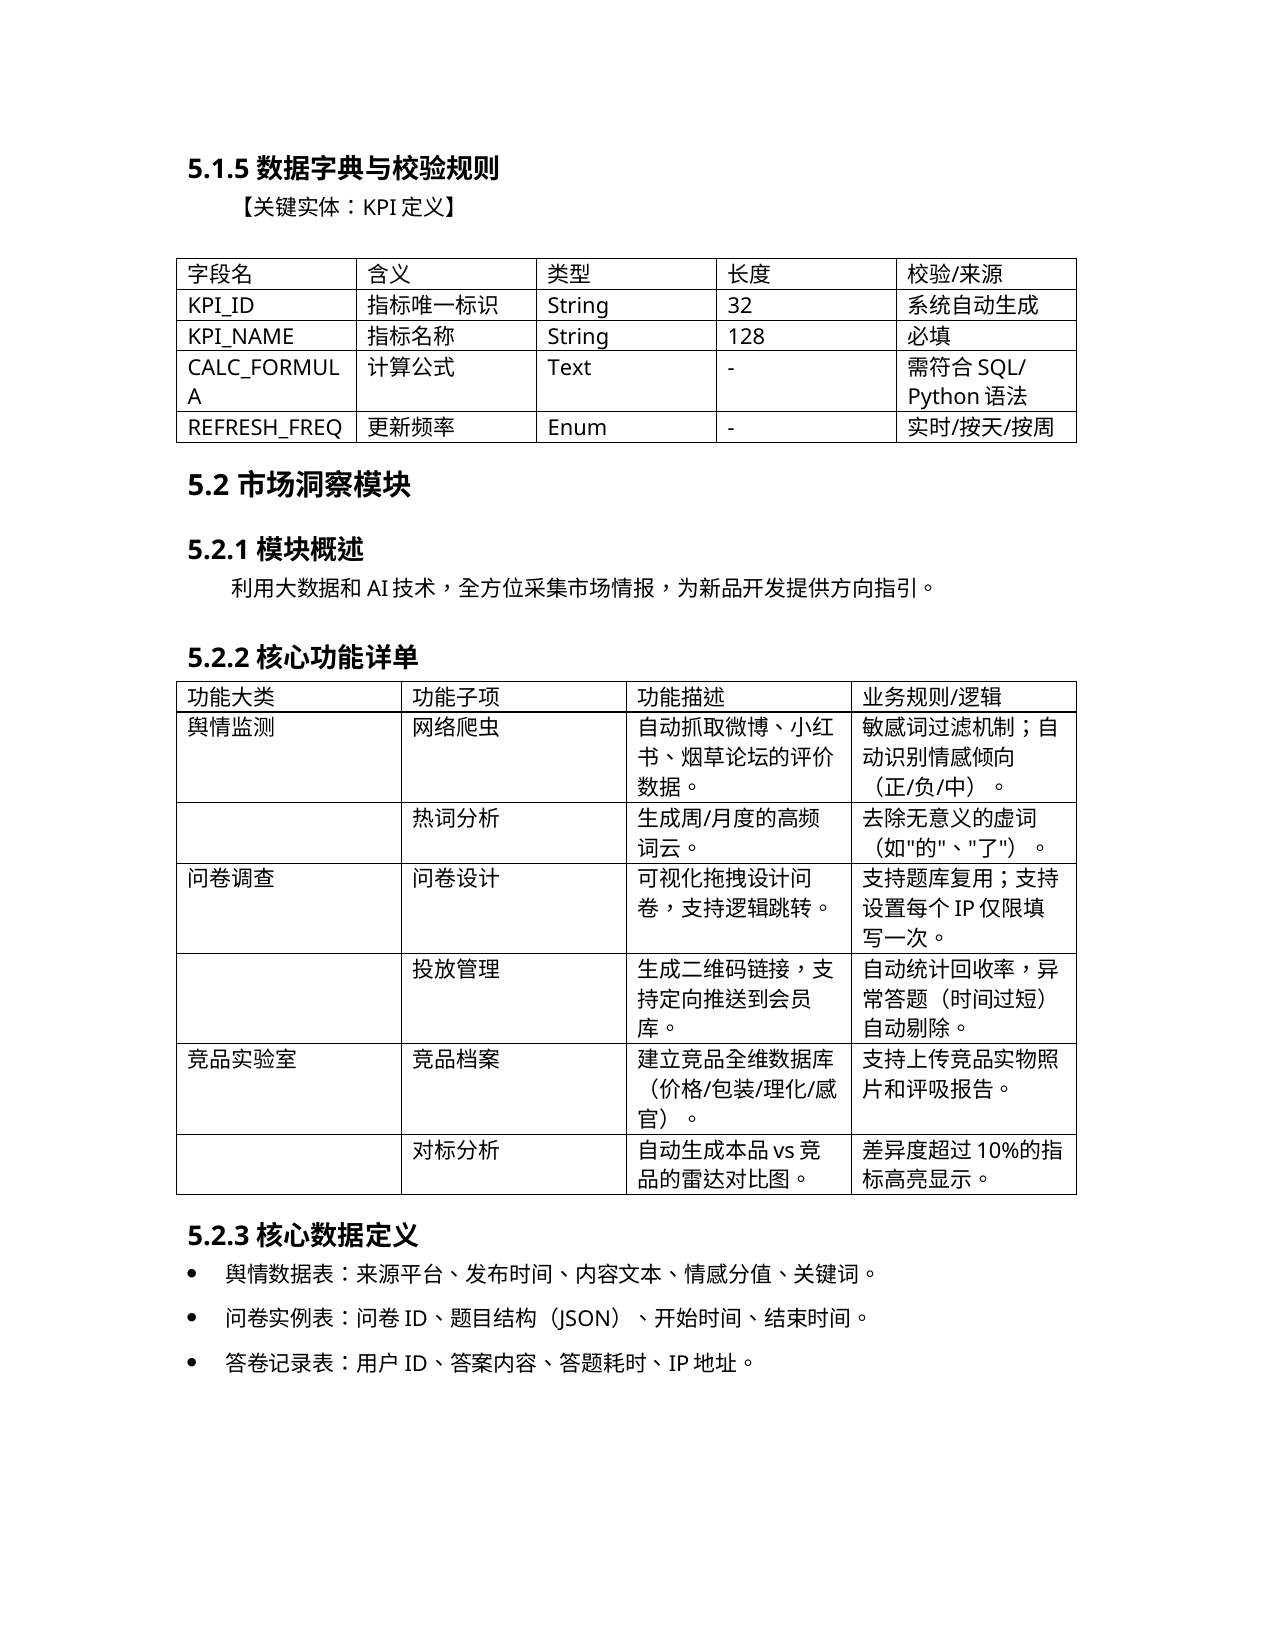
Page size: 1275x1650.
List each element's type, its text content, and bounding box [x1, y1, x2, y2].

table_cell 必填 [897, 321, 1076, 350]
table_header 业务规则/逻辑 [852, 682, 1076, 711]
table_header 字段名 [177, 259, 356, 289]
table_cell String [537, 321, 716, 350]
table_cell 更新频率 [357, 412, 536, 442]
table_cell CALC_FORMULA [177, 351, 356, 411]
table_cell 需符合SQL/Python语法 [897, 351, 1076, 411]
table_cell 可视化拖拽设计问卷，支持逻辑跳转。 [627, 864, 851, 953]
table_cell 竞品实验室 [177, 1044, 401, 1134]
table_cell 网络爬虫 [402, 713, 626, 802]
table_header 功能子项 [402, 682, 626, 711]
table_cell 建立竞品全维数据库（价格/包装/理化/感官）。 [627, 1044, 851, 1134]
table_header 类型 [537, 259, 716, 289]
table_cell - [717, 412, 896, 442]
subtitle 5.2.3 核心数据定义 [187, 1216, 1087, 1253]
table_header 含义 [357, 259, 536, 289]
subtitle 5.2.1 模块概述 [187, 530, 1087, 567]
table_cell 敏感词过滤机制；自动识别情感倾向（正/负/中）。 [852, 713, 1076, 802]
table_cell Enum [537, 412, 716, 442]
table_cell REFRESH_FREQ [177, 412, 356, 442]
table_header 校验/来源 [897, 259, 1076, 289]
table_cell [177, 1135, 401, 1194]
table_cell 去除无意义的虚词（如"的"、"了"）。 [852, 803, 1076, 862]
table_header 功能描述 [627, 682, 851, 711]
table_cell 支持上传竞品实物照片和评吸报告。 [852, 1044, 1076, 1134]
table_cell 生成周/月度的高频词云。 [627, 803, 851, 862]
table_cell Text [537, 351, 716, 411]
table_cell 自动统计回收率，异常答题（时间过短）自动剔除。 [852, 954, 1076, 1043]
list 舆情数据表：来源平台、发布时间、内容文本、情感分值、关键词。 [187, 1258, 1087, 1288]
table_cell 对标分析 [402, 1135, 626, 1194]
table_cell KPI_NAME [177, 321, 356, 350]
table_cell 计算公式 [357, 351, 536, 411]
subtitle 5.2 市场洞察模块 [187, 464, 1087, 503]
table_cell 问卷设计 [402, 864, 626, 953]
table_cell 问卷调查 [177, 864, 401, 953]
table_cell 32 [717, 290, 896, 319]
table_cell [177, 803, 401, 862]
table_cell 舆情监测 [177, 713, 401, 802]
table_cell 热词分析 [402, 803, 626, 862]
list 问卷实例表：问卷ID、题目结构（JSON）、开始时间、结束时间。 [187, 1303, 1087, 1333]
table_cell KPI_ID [177, 290, 356, 319]
table_cell String [537, 290, 716, 319]
subtitle 5.2.2 核心功能详单 [187, 638, 1087, 675]
table_header 功能大类 [177, 682, 401, 711]
table_cell 指标唯一标识 [357, 290, 536, 319]
table_cell 支持题库复用；支持设置每个IP仅限填写一次。 [852, 864, 1076, 953]
table_cell 系统自动生成 [897, 290, 1076, 319]
text 利用大数据和AI技术，全方位采集市场情报，为新品开发提供方向指引。 [187, 573, 1087, 602]
table_cell 128 [717, 321, 896, 350]
table_cell 自动生成本品vs竞品的雷达对比图。 [627, 1135, 851, 1194]
text 【关键实体：KPI定义】 [187, 192, 1087, 222]
table_cell 差异度超过10%的指标高亮显示。 [852, 1135, 1076, 1194]
table_cell 自动抓取微博、小红书、烟草论坛的评价数据。 [627, 713, 851, 802]
table_cell - [717, 351, 896, 411]
table_cell 投放管理 [402, 954, 626, 1043]
table_cell [177, 954, 401, 1043]
table_cell 实时/按天/按周 [897, 412, 1076, 442]
table_cell 生成二维码链接，支持定向推送到会员库。 [627, 954, 851, 1043]
subtitle 5.1.5 数据字典与校验规则 [187, 150, 1087, 187]
list 答卷记录表：用户ID、答案内容、答题耗时、IP地址。 [187, 1348, 1087, 1378]
table_cell 竞品档案 [402, 1044, 626, 1134]
table_cell 指标名称 [357, 321, 536, 350]
table_header 长度 [717, 259, 896, 289]
